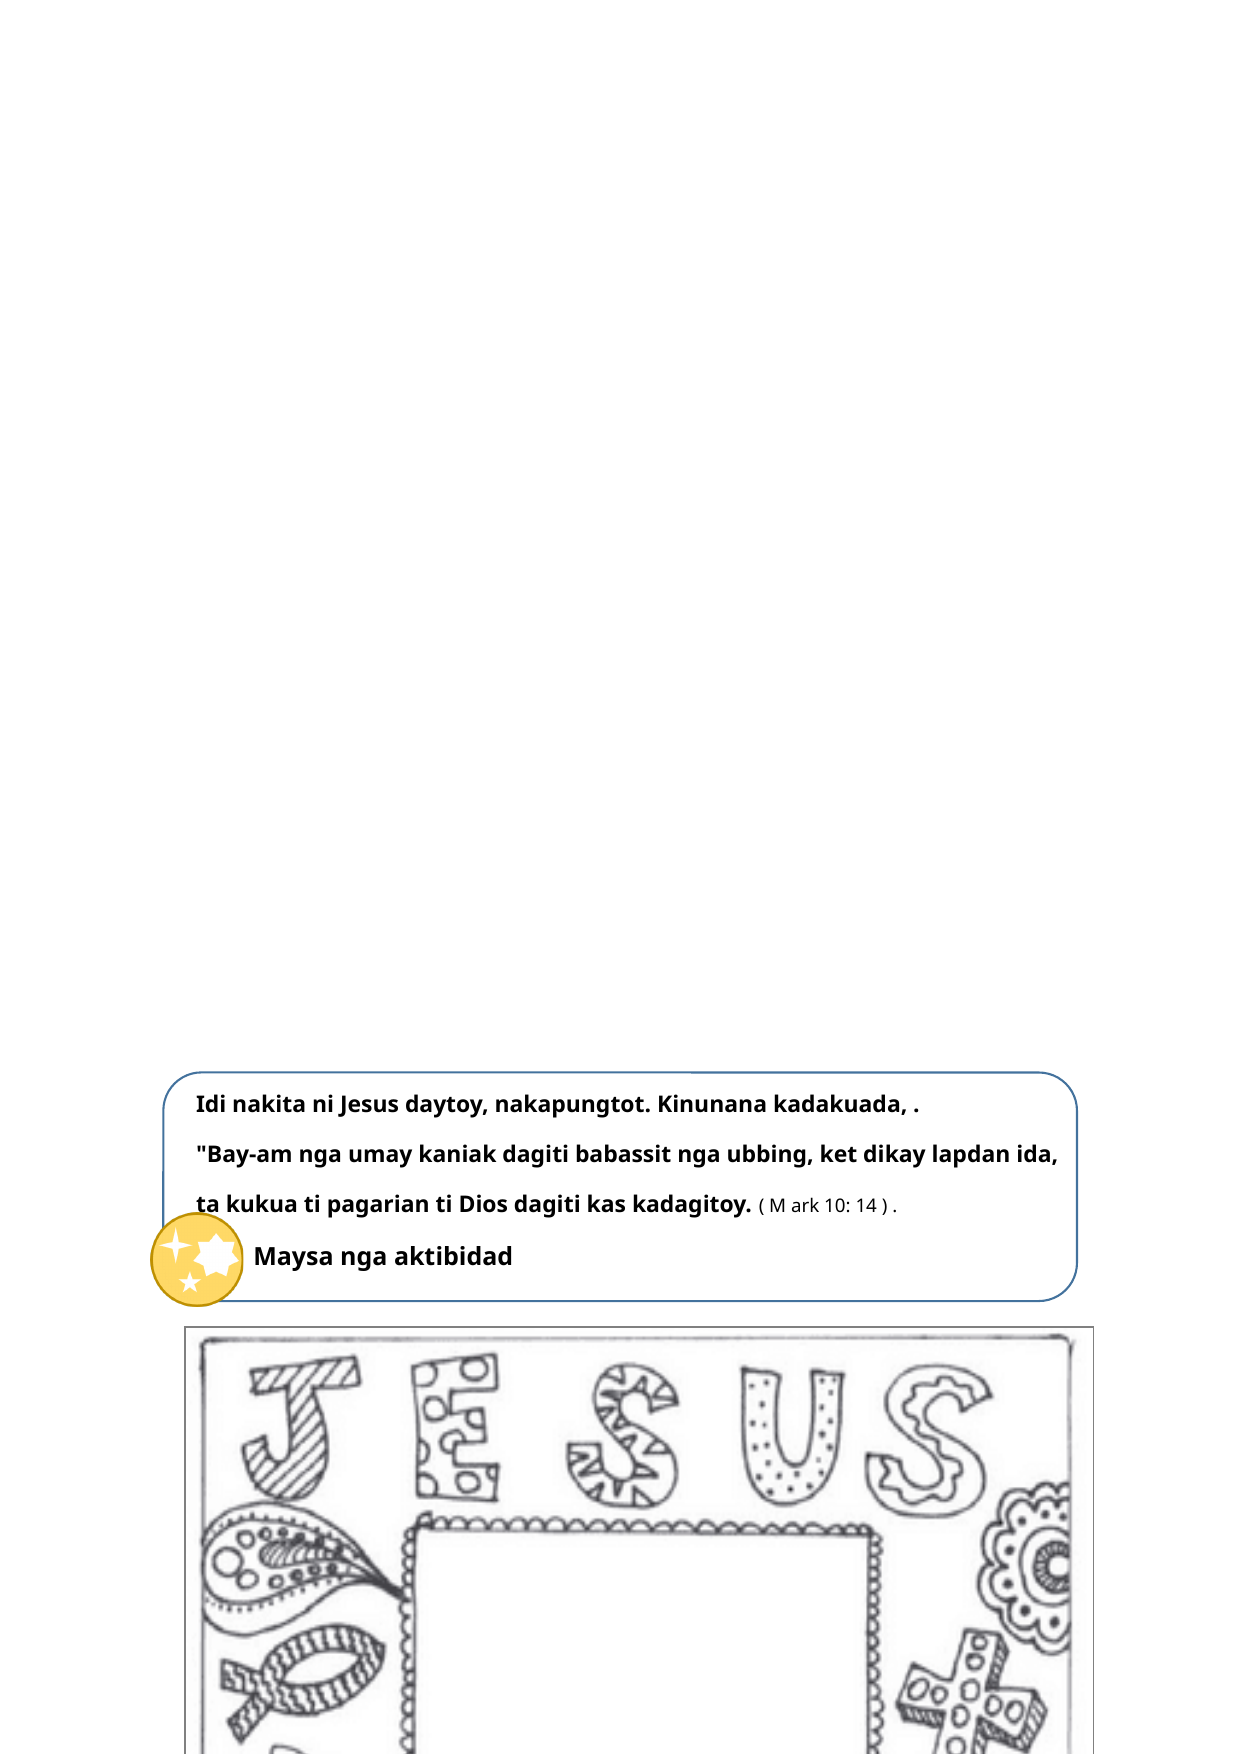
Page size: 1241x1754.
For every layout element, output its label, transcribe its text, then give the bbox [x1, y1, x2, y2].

text Maysa nga aktibidad [244, 1239, 1090, 1273]
text "Bay-am nga umay kaniak dagiti babassit nga ubbing, ket dikay lapdan ida, [150, 1138, 1090, 1169]
picture [186, 1328, 1093, 1754]
text ta kukua ti pagarian ti Dios dagiti kas kadagitoy. ( M ark 10: 14 ) . [150, 1188, 1090, 1220]
text Idi nakita ni Jesus daytoy, nakapungtot. Kinunana kadakuada, . [150, 1088, 1090, 1119]
picture [150, 1212, 244, 1307]
